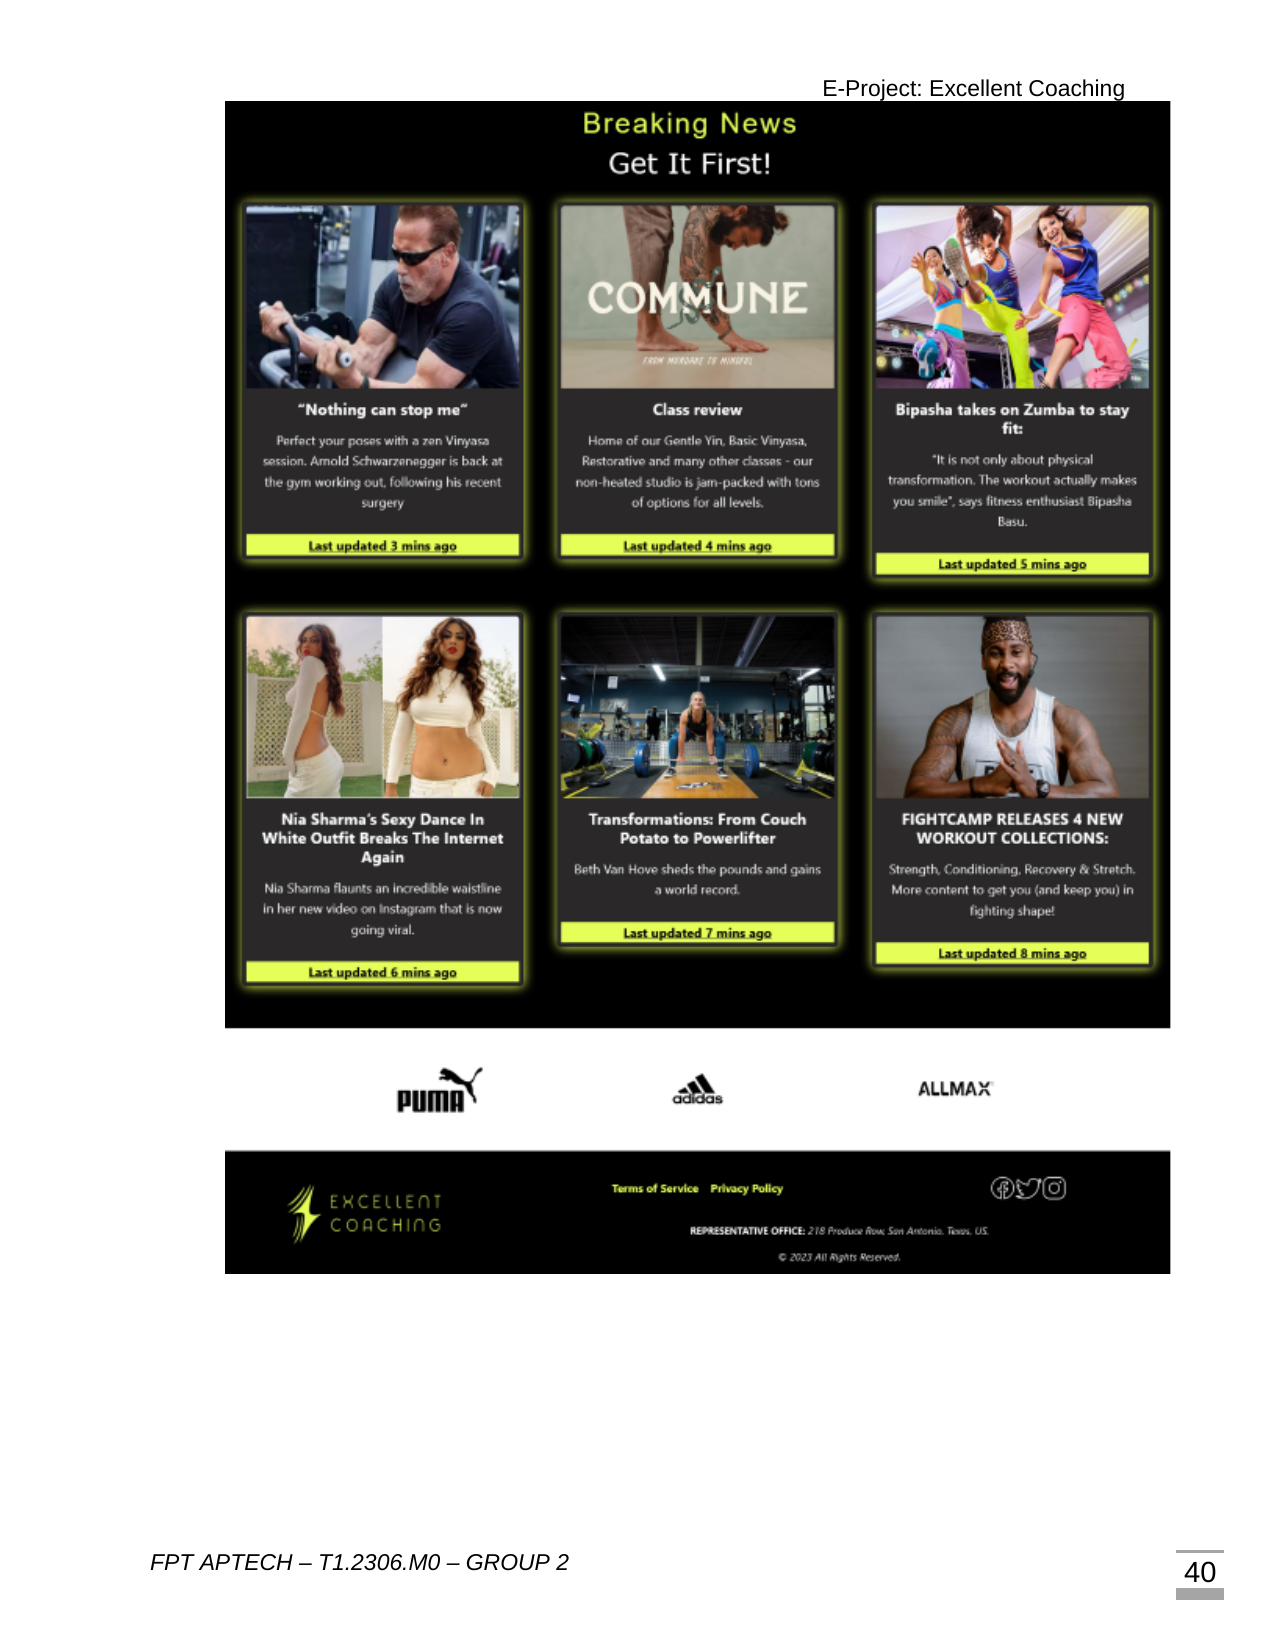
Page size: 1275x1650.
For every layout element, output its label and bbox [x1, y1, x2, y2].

picture [225, 101, 1171, 1274]
